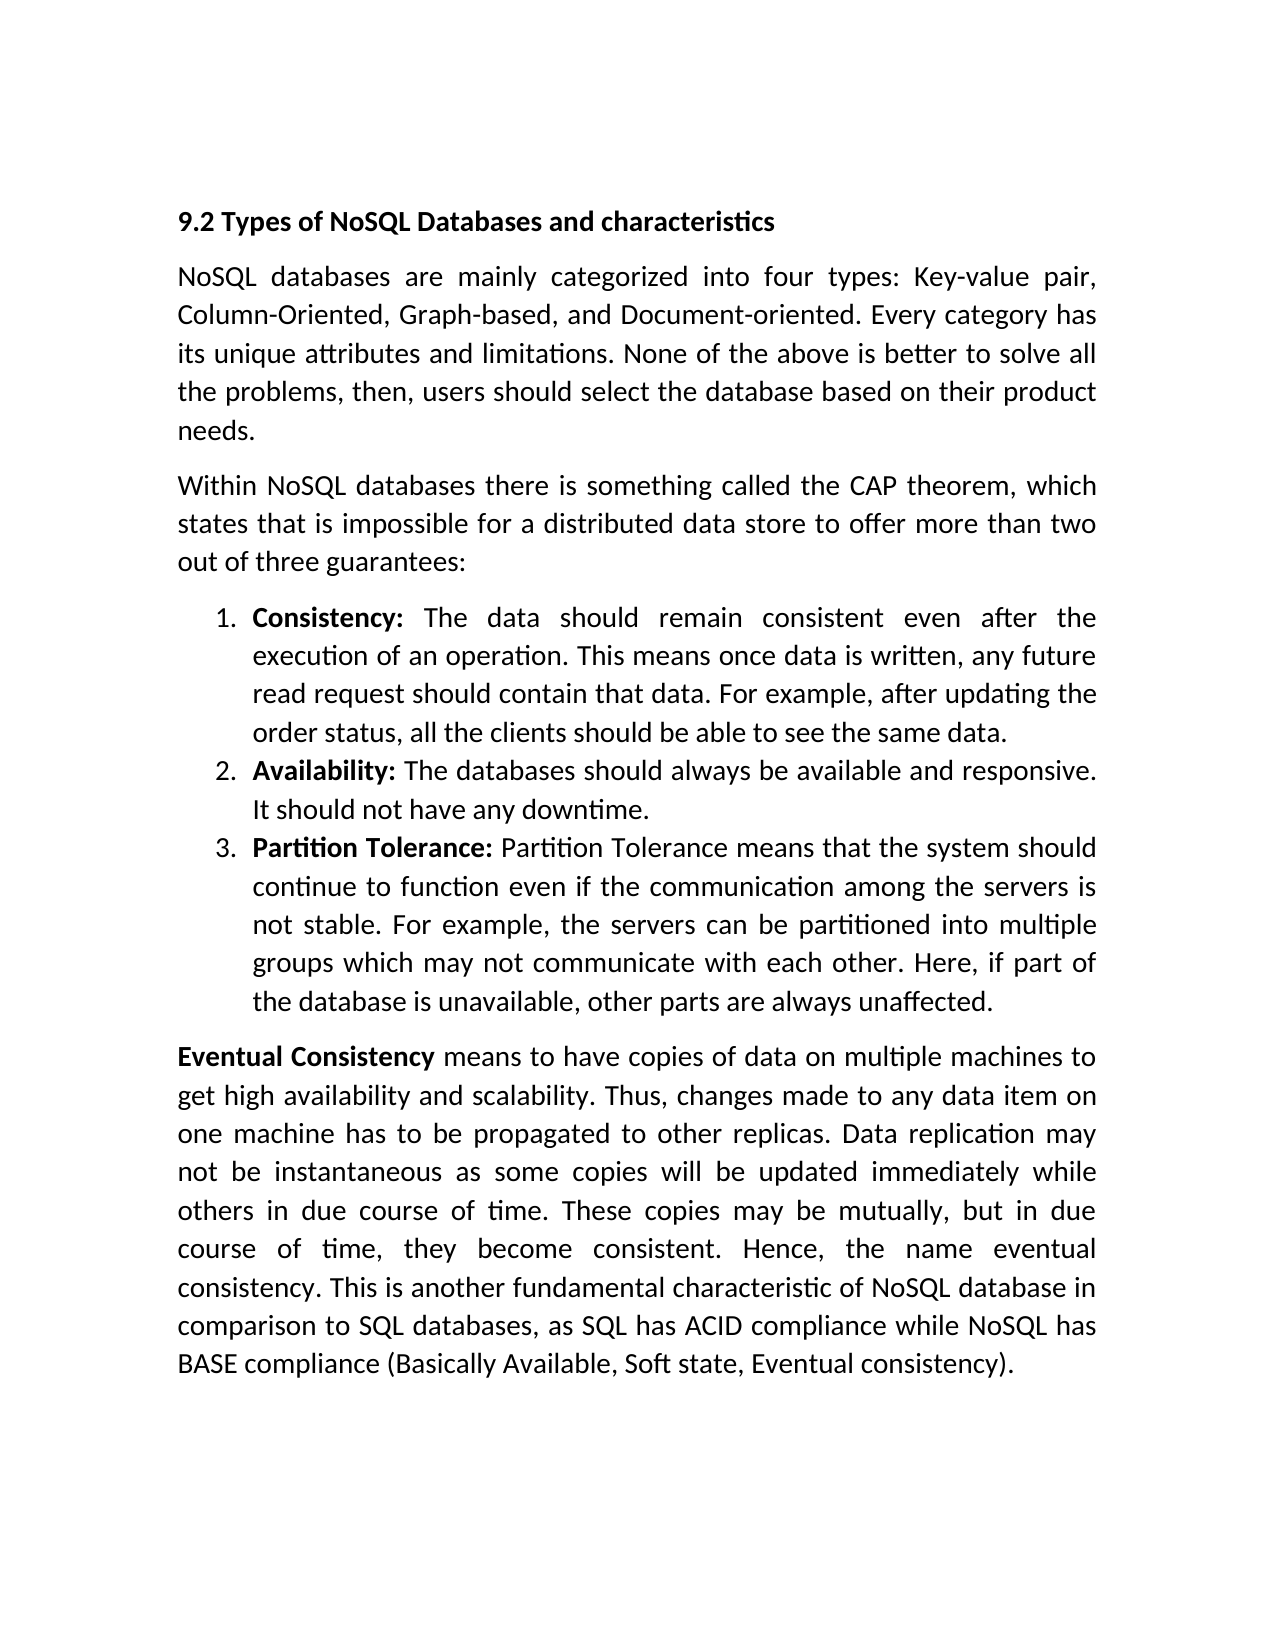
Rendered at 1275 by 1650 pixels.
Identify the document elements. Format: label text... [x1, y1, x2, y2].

list Partition Tolerance: Partition Tolerance means that the system should continue to function even if the communication among the servers is not stable. For example, the servers can be partitioned into multiple groups which may not communicate with each other. Here, if part of the database is unavailable, other parts are always unaffected. [215, 829, 1098, 1019]
text Within NoSQL databases there is something called the CAP theorem, which states that is impossible for a distributed data store to offer more than two out of three guarantees: [177, 467, 1098, 579]
text 9.2 Types of NoSQL Databases and characteristics [177, 203, 1098, 238]
text NoSQL databases are mainly categorized into four types: Key-value pair, Column-Oriented, Graph-based, and Document-oriented. Every category has its unique attributes and limitations. None of the above is better to solve all the problems, then, users should select the database based on their product needs. [177, 258, 1098, 447]
list Consistency: The data should remain consistent even after the execution of an operation. This means once data is written, any future read request should contain that data. For example, after updating the order status, all the clients should be able to see the same data. [215, 599, 1098, 749]
list Availability: The databases should always be available and responsive. It should not have any downtime. [215, 752, 1098, 826]
text Eventual Consistency means to have copies of data on multiple machines to get high availability and scalability. Thus, changes made to any data item on one machine has to be propagated to other replicas. Data replication may not be instantaneous as some copies will be updated immediately while others in due course of time. These copies may be mutually, but in due course of time, they become consistent. Hence, the name eventual consistency. This is another fundamental characteristic of NoSQL database in comparison to SQL databases, as SQL has ACID compliance while NoSQL has BASE compliance (Basically Available, Soft state, Eventual consistency). [177, 1038, 1098, 1381]
